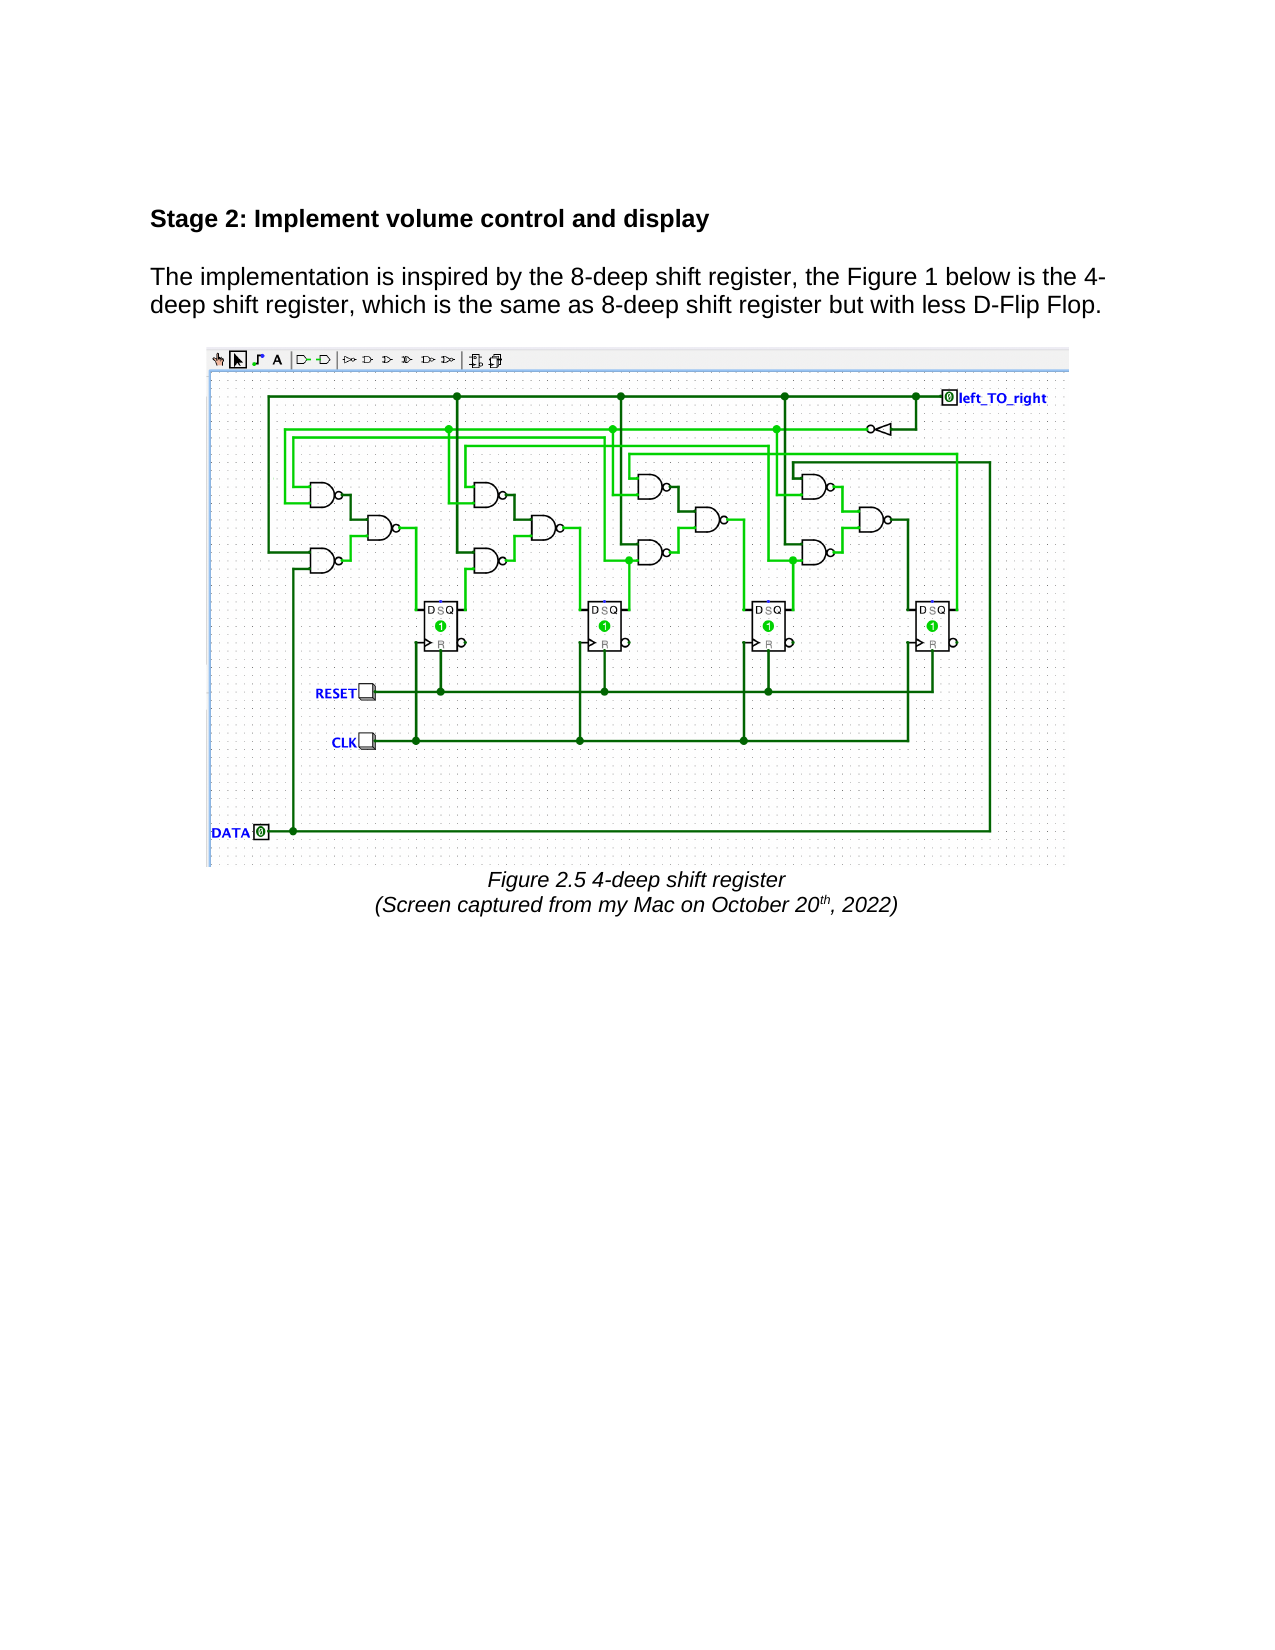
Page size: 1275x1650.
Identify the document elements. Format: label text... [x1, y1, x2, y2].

text (Screen captured from my Mac on October 20th, 2022) [150, 892, 1125, 917]
text Stage 2: Implement volume control and display [150, 204, 1125, 233]
text Figure 2.5 4-deep shift register [150, 867, 1125, 892]
picture [206, 347, 1069, 867]
text The implementation is inspired by the 8-deep shift register, the Figure 1 below is the 4-deep shift register, which is the same as 8-deep shift register but with less D-Flip Flop. [150, 261, 1125, 319]
